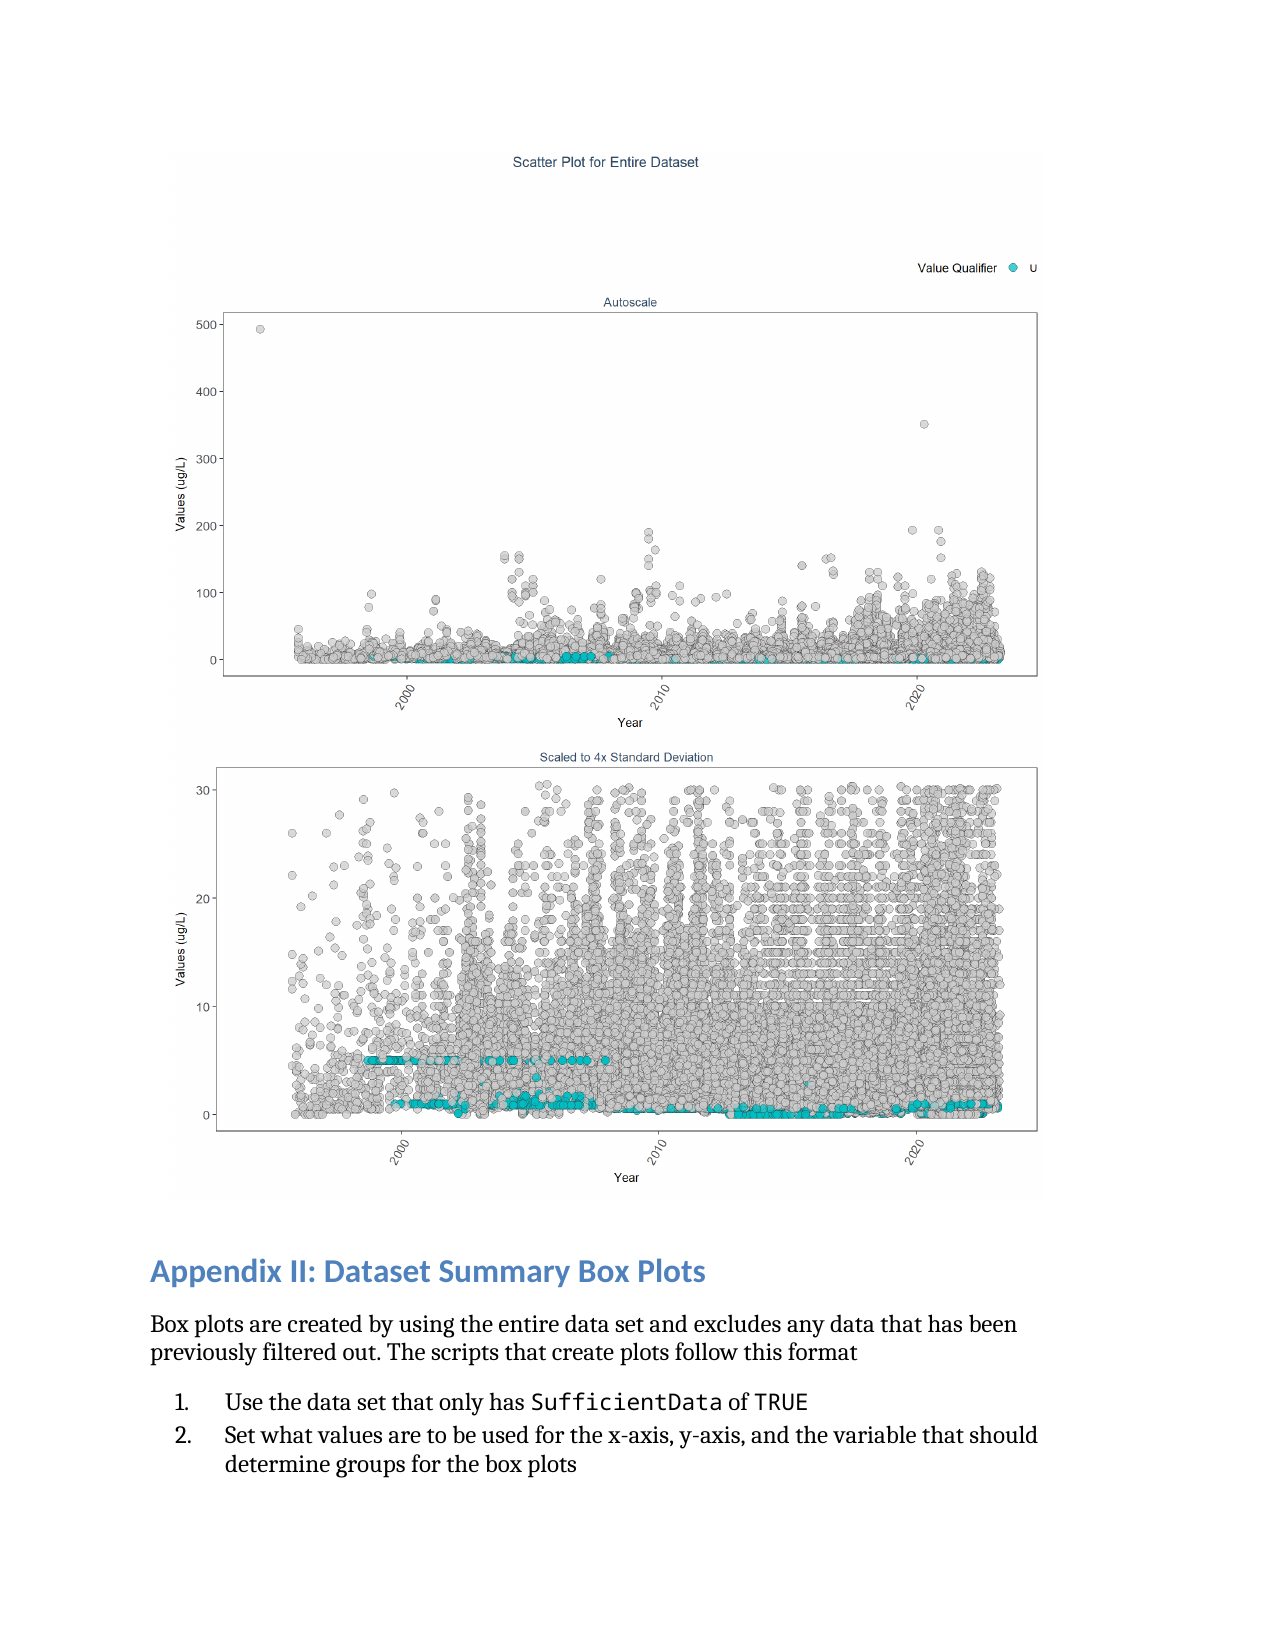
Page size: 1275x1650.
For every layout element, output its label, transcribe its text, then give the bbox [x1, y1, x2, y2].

list Use the data set that only has SufficientData of TRUE [175, 1386, 1125, 1417]
subtitle Appendix II: Dataset Summary Box Plots [150, 1250, 1125, 1291]
picture [168, 150, 1044, 1200]
text Box plots are created by using the entire data set and excludes any data that has been previously filtered out. The scripts that create plots follow this format [150, 1309, 1125, 1367]
list Set what values are to be used for the x-axis, y-axis, and the variable that should determine groups for the box plots [175, 1421, 1125, 1478]
